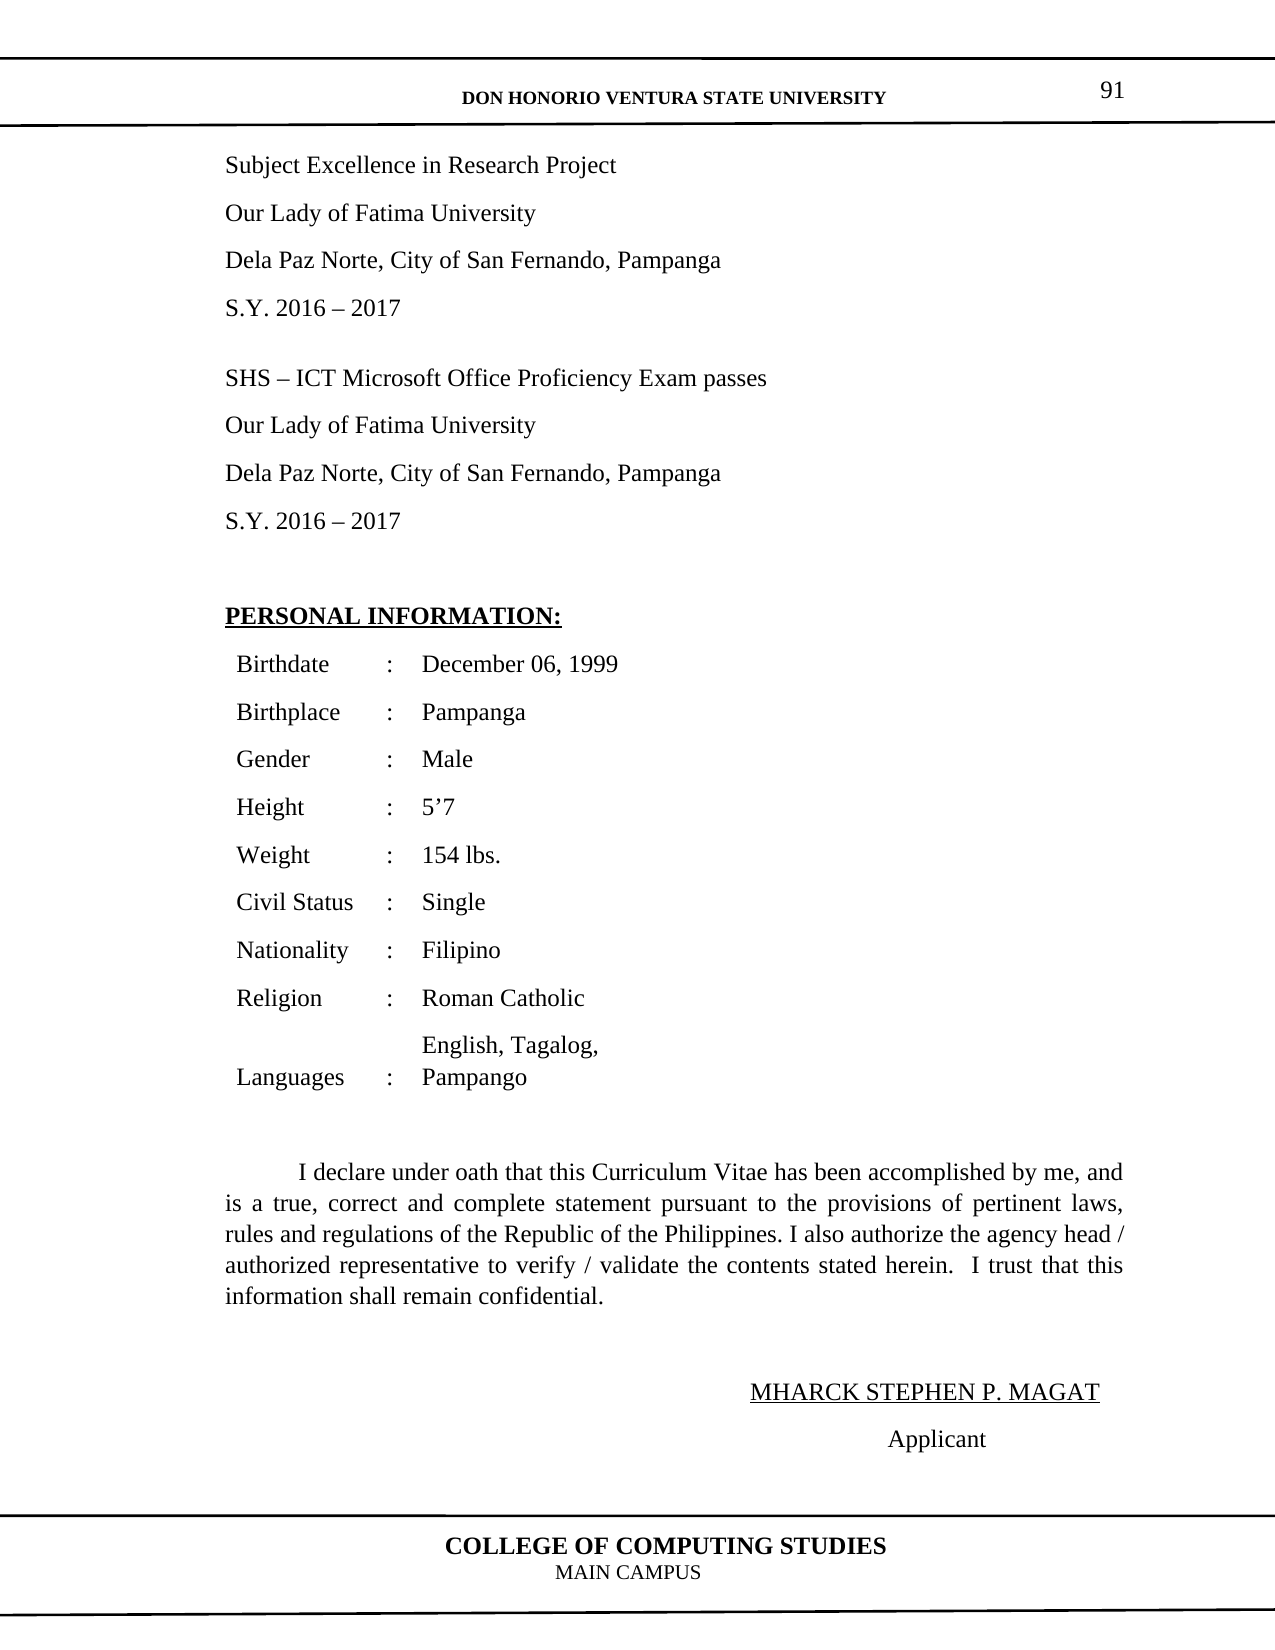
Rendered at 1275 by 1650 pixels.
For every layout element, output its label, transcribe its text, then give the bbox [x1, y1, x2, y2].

text S.Y. 2016 – 2017 [225, 293, 1125, 322]
text Subject Excellence in Research Project [225, 150, 1125, 179]
table_cell English, Tagalog, Pampango [410, 1031, 714, 1109]
table_cell : [375, 888, 410, 935]
text Our Lady of Fatima University [225, 198, 1125, 226]
table_cell : [375, 697, 410, 744]
table_cell Languages [225, 1031, 375, 1109]
text MHARCK STEPHEN P. MAGAT [750, 1377, 1125, 1405]
table_header : [375, 649, 410, 697]
table_cell 154 lbs. [410, 840, 714, 887]
table_cell Gender [225, 744, 375, 792]
table_cell : [375, 744, 410, 792]
table_cell Pampanga [410, 697, 714, 744]
table_cell : [375, 792, 410, 840]
table_cell : [375, 935, 410, 983]
table_cell Weight [225, 840, 375, 887]
text Our Lady of Fatima University [225, 410, 1125, 439]
text Dela Paz Norte, City of San Fernando, Pampanga [225, 458, 1125, 487]
table_cell : [375, 1031, 410, 1109]
table_cell Single [410, 888, 714, 935]
text SHS – ICT Microsoft Office Proficiency Exam passes [225, 363, 1125, 391]
table_cell Civil Status [225, 888, 375, 935]
table_cell 5’7 [410, 792, 714, 840]
table_cell Roman Catholic [410, 983, 714, 1031]
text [225, 245, 1125, 274]
table_cell Male [410, 744, 714, 792]
text S.Y. 2016 – 2017 [225, 506, 1125, 534]
text I declare under oath that this Curriculum Vitae has been accomplished by me, and is a true, correct and complete statement pursuant to the provisions of pertinent laws, rules and regulations of the Republic of the Philippines. I also authorize the agency head / authorized representative to verify / validate the contents stated herein. I trust that this information shall remain confidential. [225, 1157, 1125, 1310]
table_cell : [375, 983, 410, 1031]
table_cell : [375, 840, 410, 887]
text Applicant [750, 1424, 1125, 1453]
table_cell Nationality [225, 935, 375, 983]
table_cell Height [225, 792, 375, 840]
text PERSONAL INFORMATION: [225, 601, 1125, 630]
table_cell Birthplace [225, 697, 375, 744]
table_cell Filipino [410, 935, 714, 983]
table_header December 06, 1999 [410, 649, 714, 697]
table_cell Religion [225, 983, 375, 1031]
table_header Birthdate [225, 649, 375, 697]
